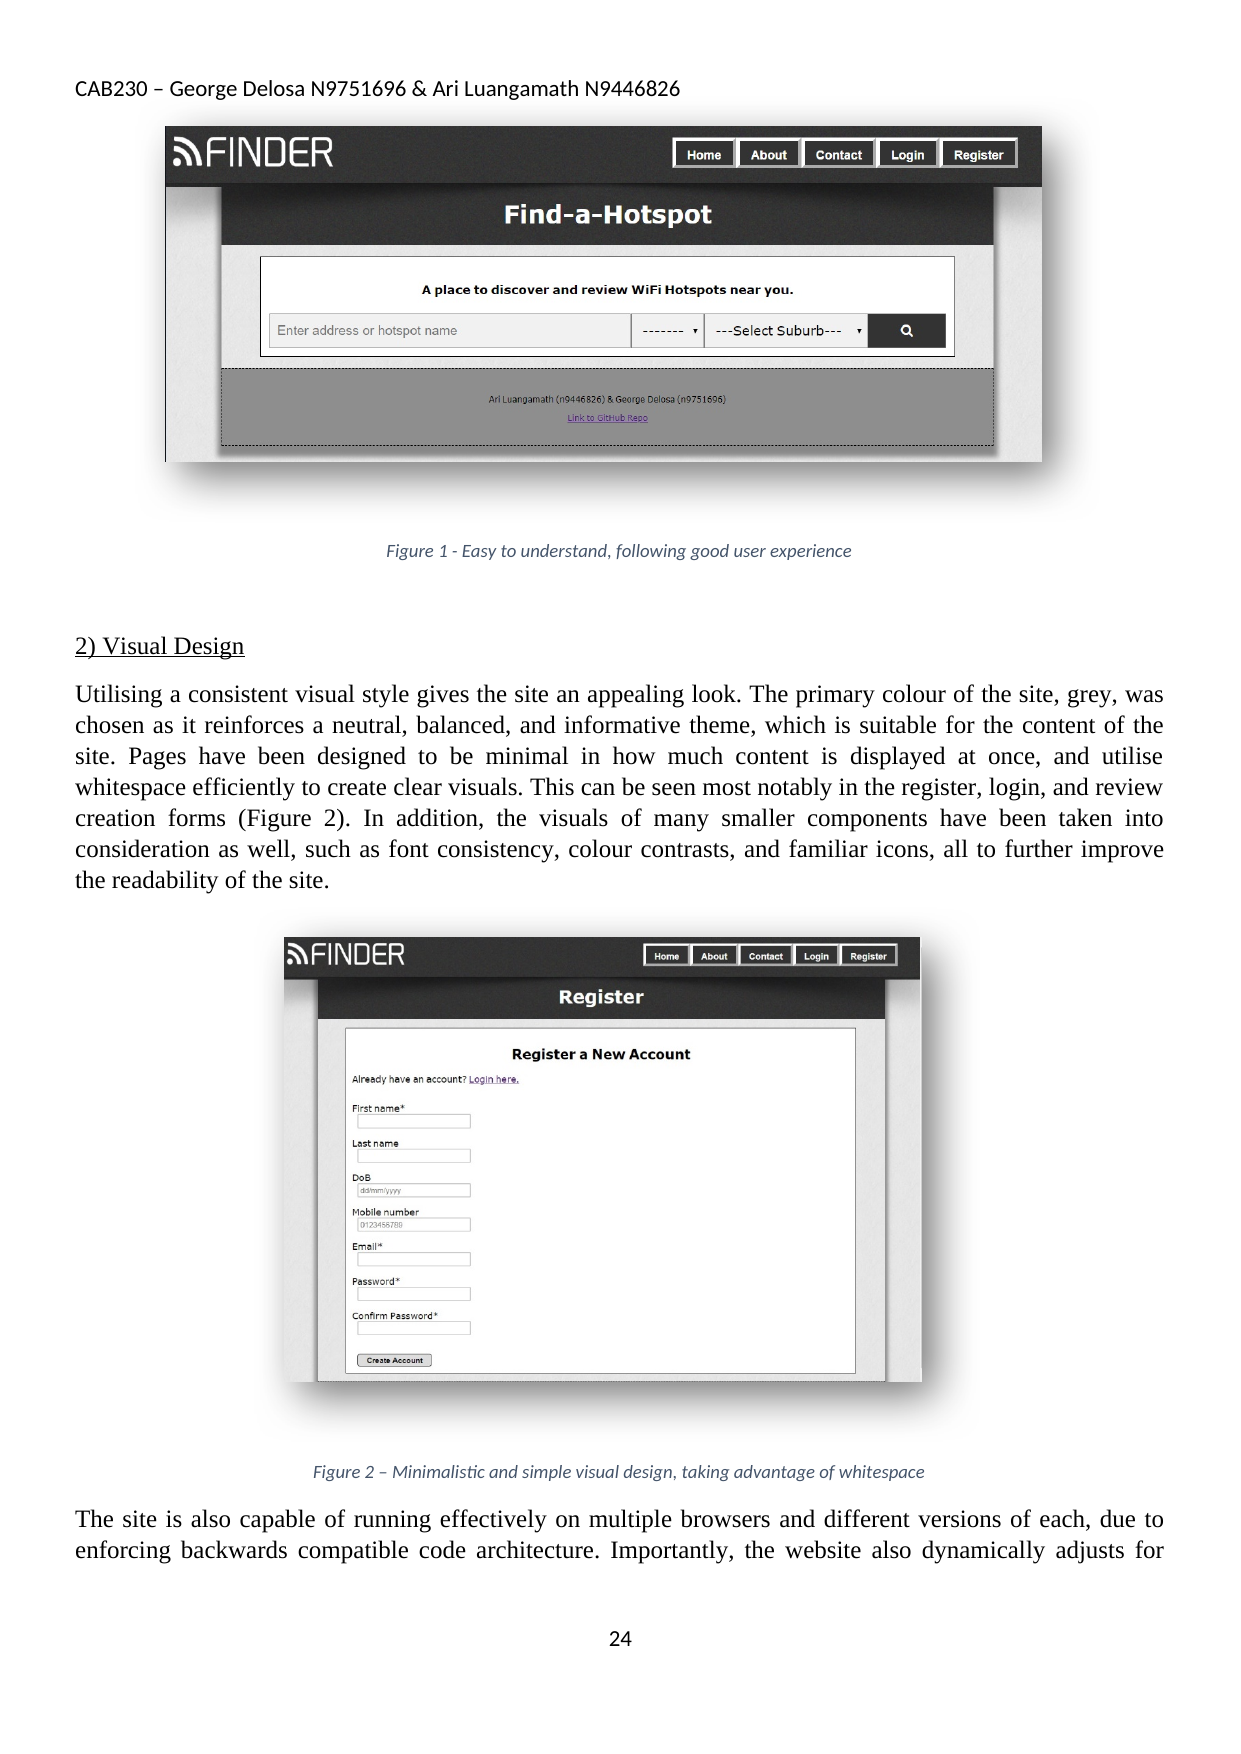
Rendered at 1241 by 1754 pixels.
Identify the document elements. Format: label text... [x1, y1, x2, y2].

text Figure 2 – Minimalistic and simple visual design, taking advantage of whitespace [75, 1460, 1165, 1483]
text 2) Visual Design [75, 631, 1165, 660]
text Utilising a consistent visual style gives the site an appealing look. The primary colour of the site, grey, was chosen as it reinforces a neutral, balanced, and informative theme, which is suitable for the content of the site. Pages have been designed to be minimal in how much content is displayed at once, and utilise whitespace efficiently to create clear visuals. This can be seen most notably in the register, login, and review creation forms (Figure 2). In addition, the visuals of many smaller components have been taken into consideration as well, such as font consistency, colour contrasts, and familiar icons, all to further improve the readability of the site. [75, 679, 1165, 894]
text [75, 1504, 1165, 1563]
picture [284, 937, 922, 1382]
picture [165, 126, 1042, 462]
text Figure 1 - Easy to understand, following good user experience [75, 539, 1165, 562]
